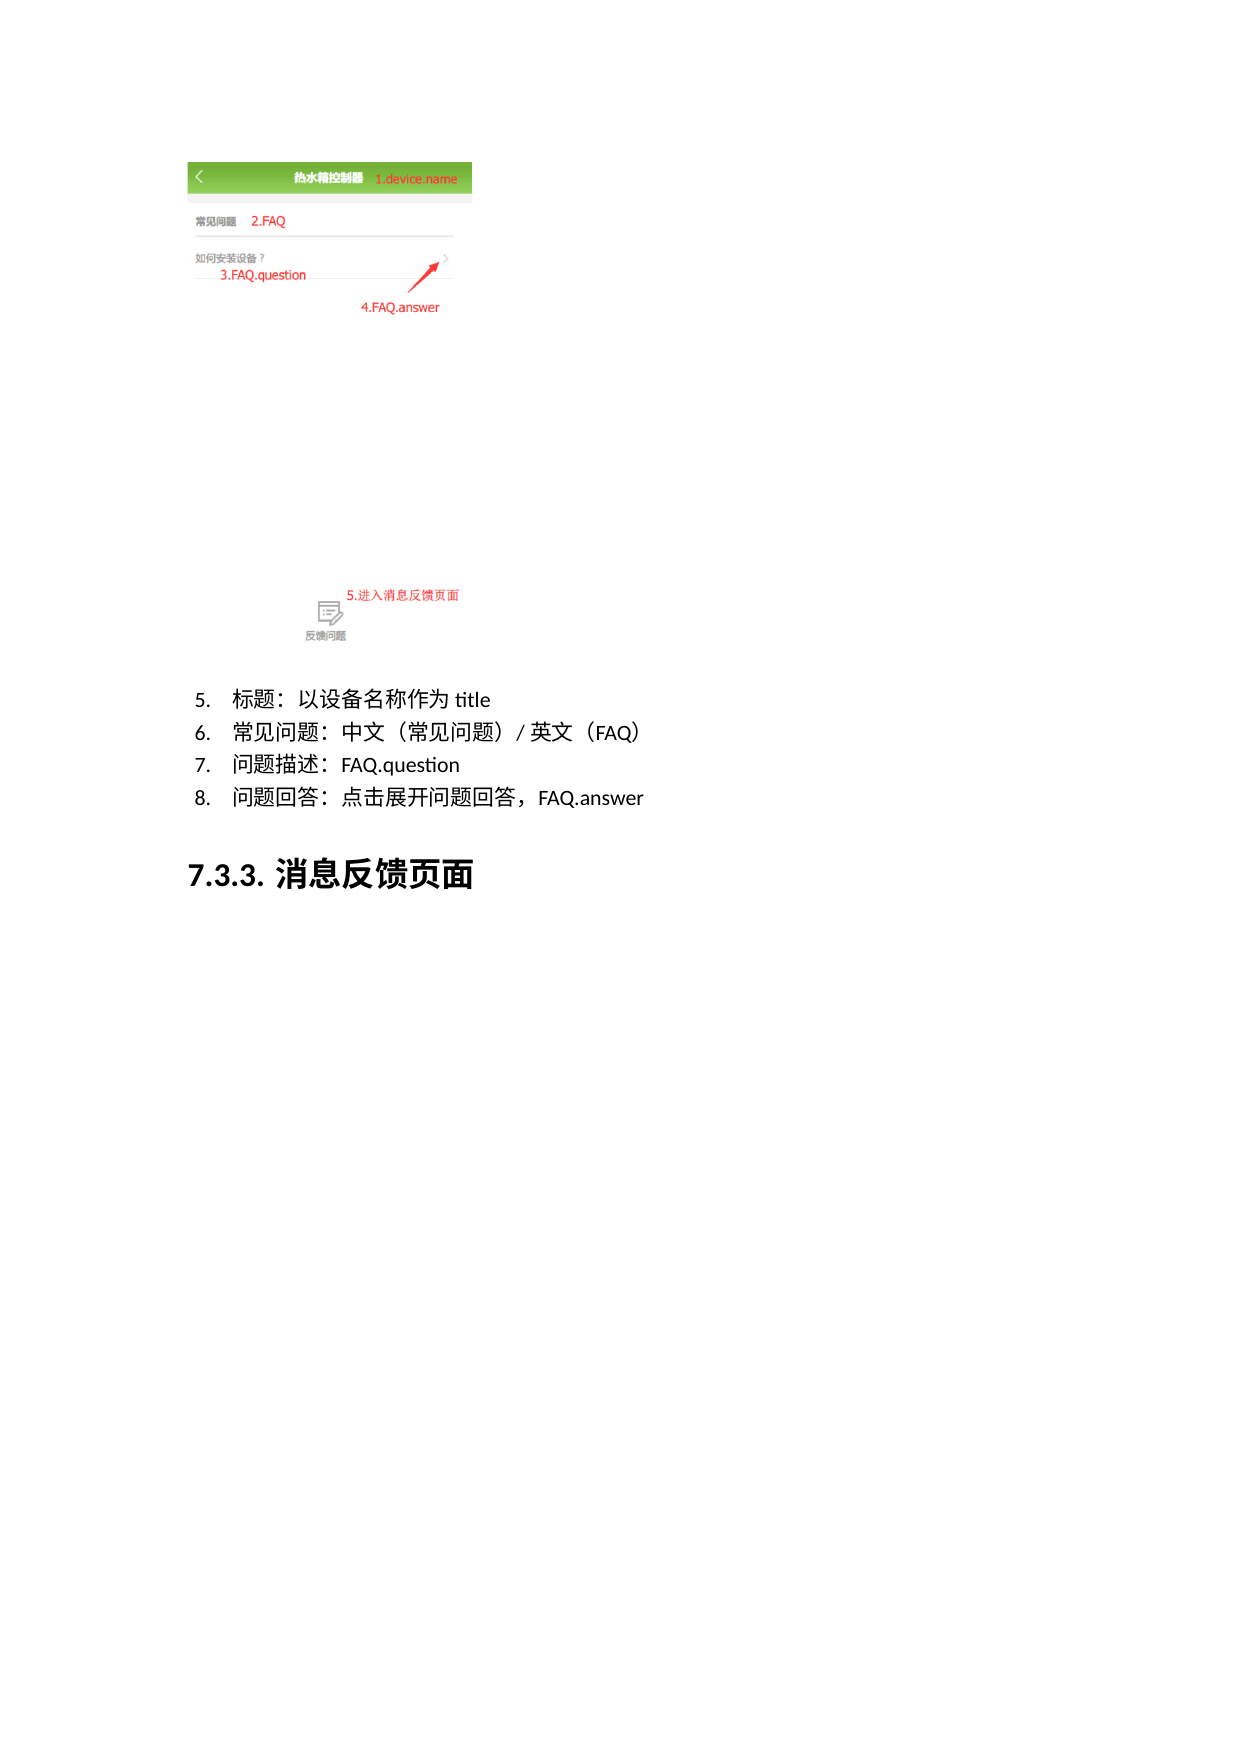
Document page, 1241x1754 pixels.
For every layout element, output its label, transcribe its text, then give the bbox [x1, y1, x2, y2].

list 常见问题：中文（常见问题）/ 英文（FAQ） [194, 714, 1053, 747]
list 标题：以设备名称作为title [194, 682, 1053, 714]
picture [187, 162, 472, 646]
list 问题回答：点击展开问题回答，FAQ.answer [194, 779, 1053, 812]
list 问题描述：FAQ.question [194, 747, 1053, 779]
subtitle 消息反馈页面 [187, 839, 1053, 904]
